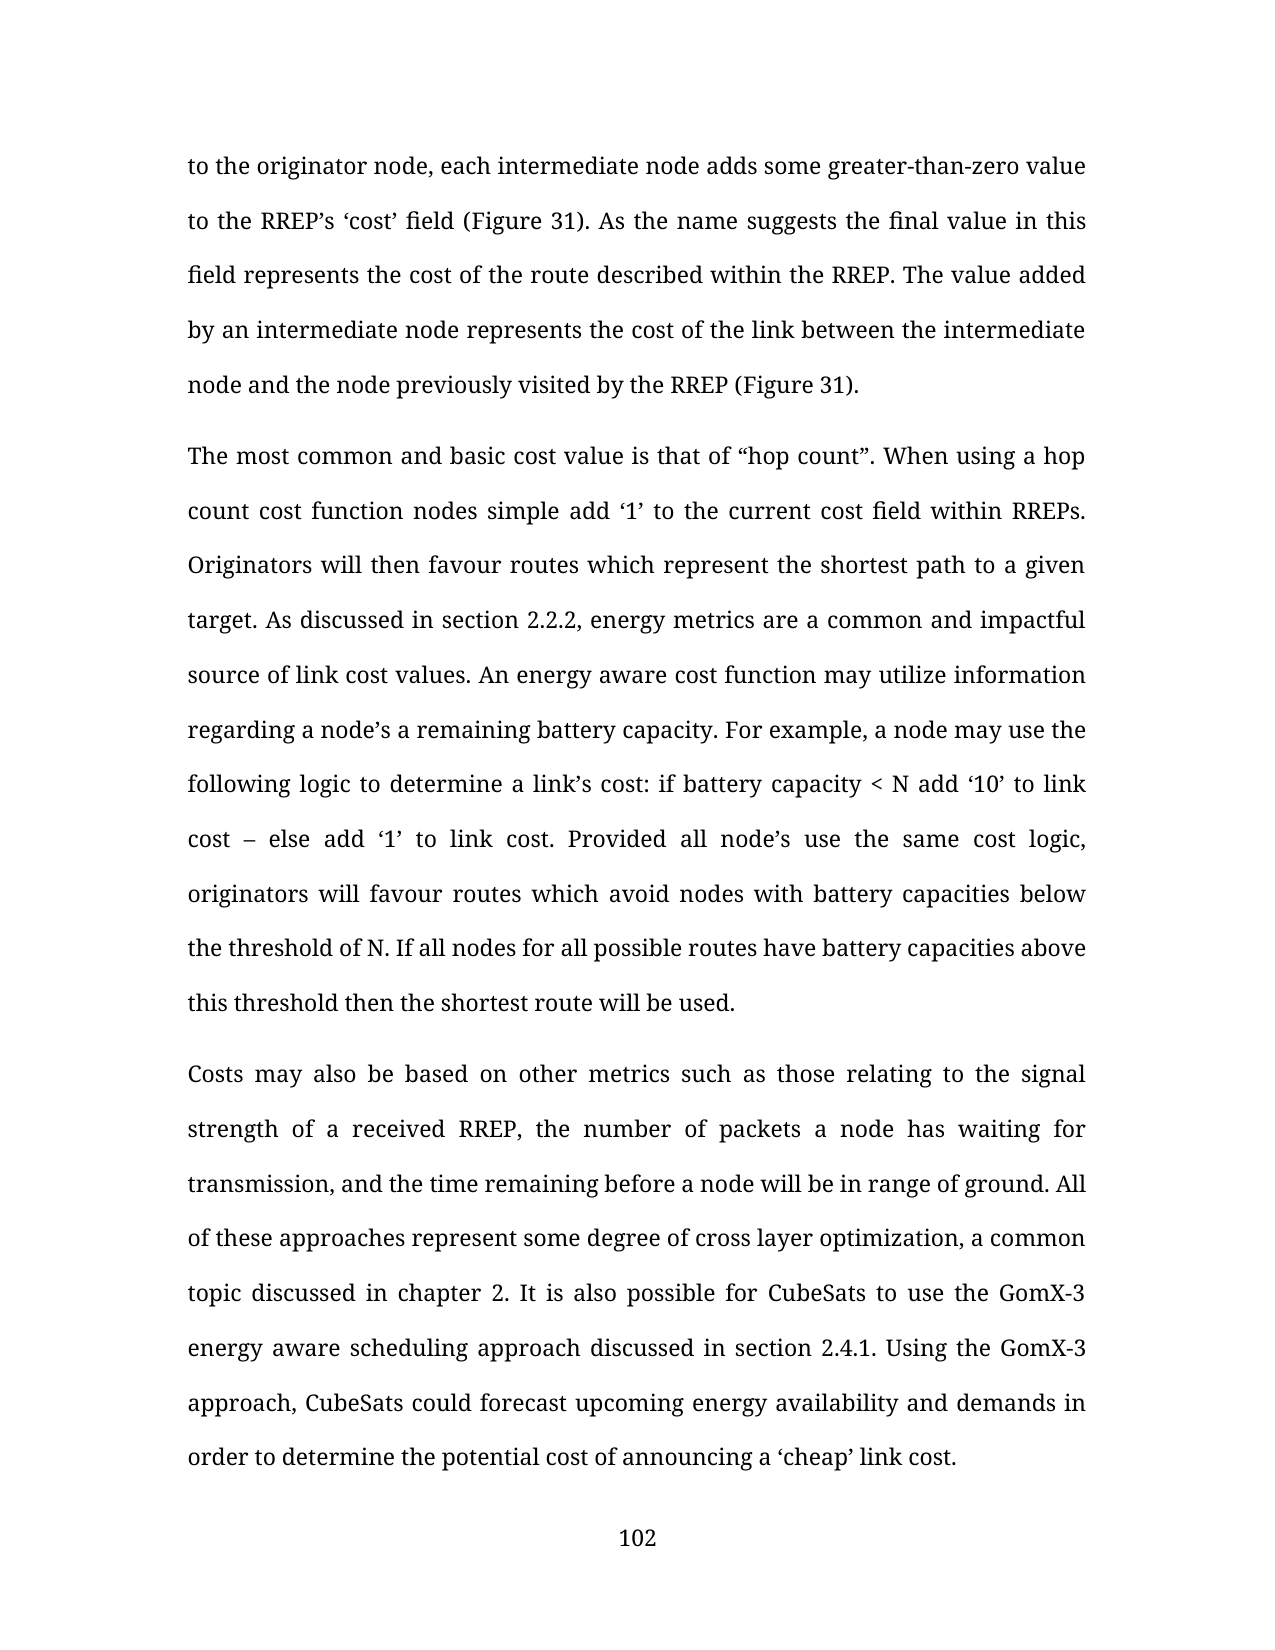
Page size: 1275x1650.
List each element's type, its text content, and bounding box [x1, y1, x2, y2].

text The most common and basic cost value is that of “hop count”. When using a hop count cost function nodes simple add ‘1’ to the current cost field within RREPs. Originators will then favour routes which represent the shortest path to a given target. As discussed in section 2.2.2, energy metrics are a common and impactful source of link cost values. An energy aware cost function may utilize information regarding a node’s a remaining battery capacity. For example, a node may use the following logic to determine a link’s cost: if battery capacity < N add ‘10’ to link cost – else add ‘1’ to link cost. Provided all node’s use the same cost logic, originators will favour routes which avoid nodes with battery capacities below the threshold of N. If all nodes for all possible routes have battery capacities above this threshold then the shortest route will be used. [187, 440, 1087, 1018]
text Costs may also be based on other metrics such as those relating to the signal strength of a received RREP, the number of packets a node has waiting for transmission, and the time remaining before a node will be in range of ground. All of these approaches represent some degree of cross layer optimization, a common topic discussed in chapter 2. It is also possible for CubeSats to use the GomX-3 energy aware scheduling approach discussed in section 2.4.1. Using the GomX-3 approach, CubeSats could forecast upcoming energy availability and demands in order to determine the potential cost of announcing a ‘cheap’ link cost. [187, 1058, 1087, 1472]
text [187, 150, 1087, 400]
